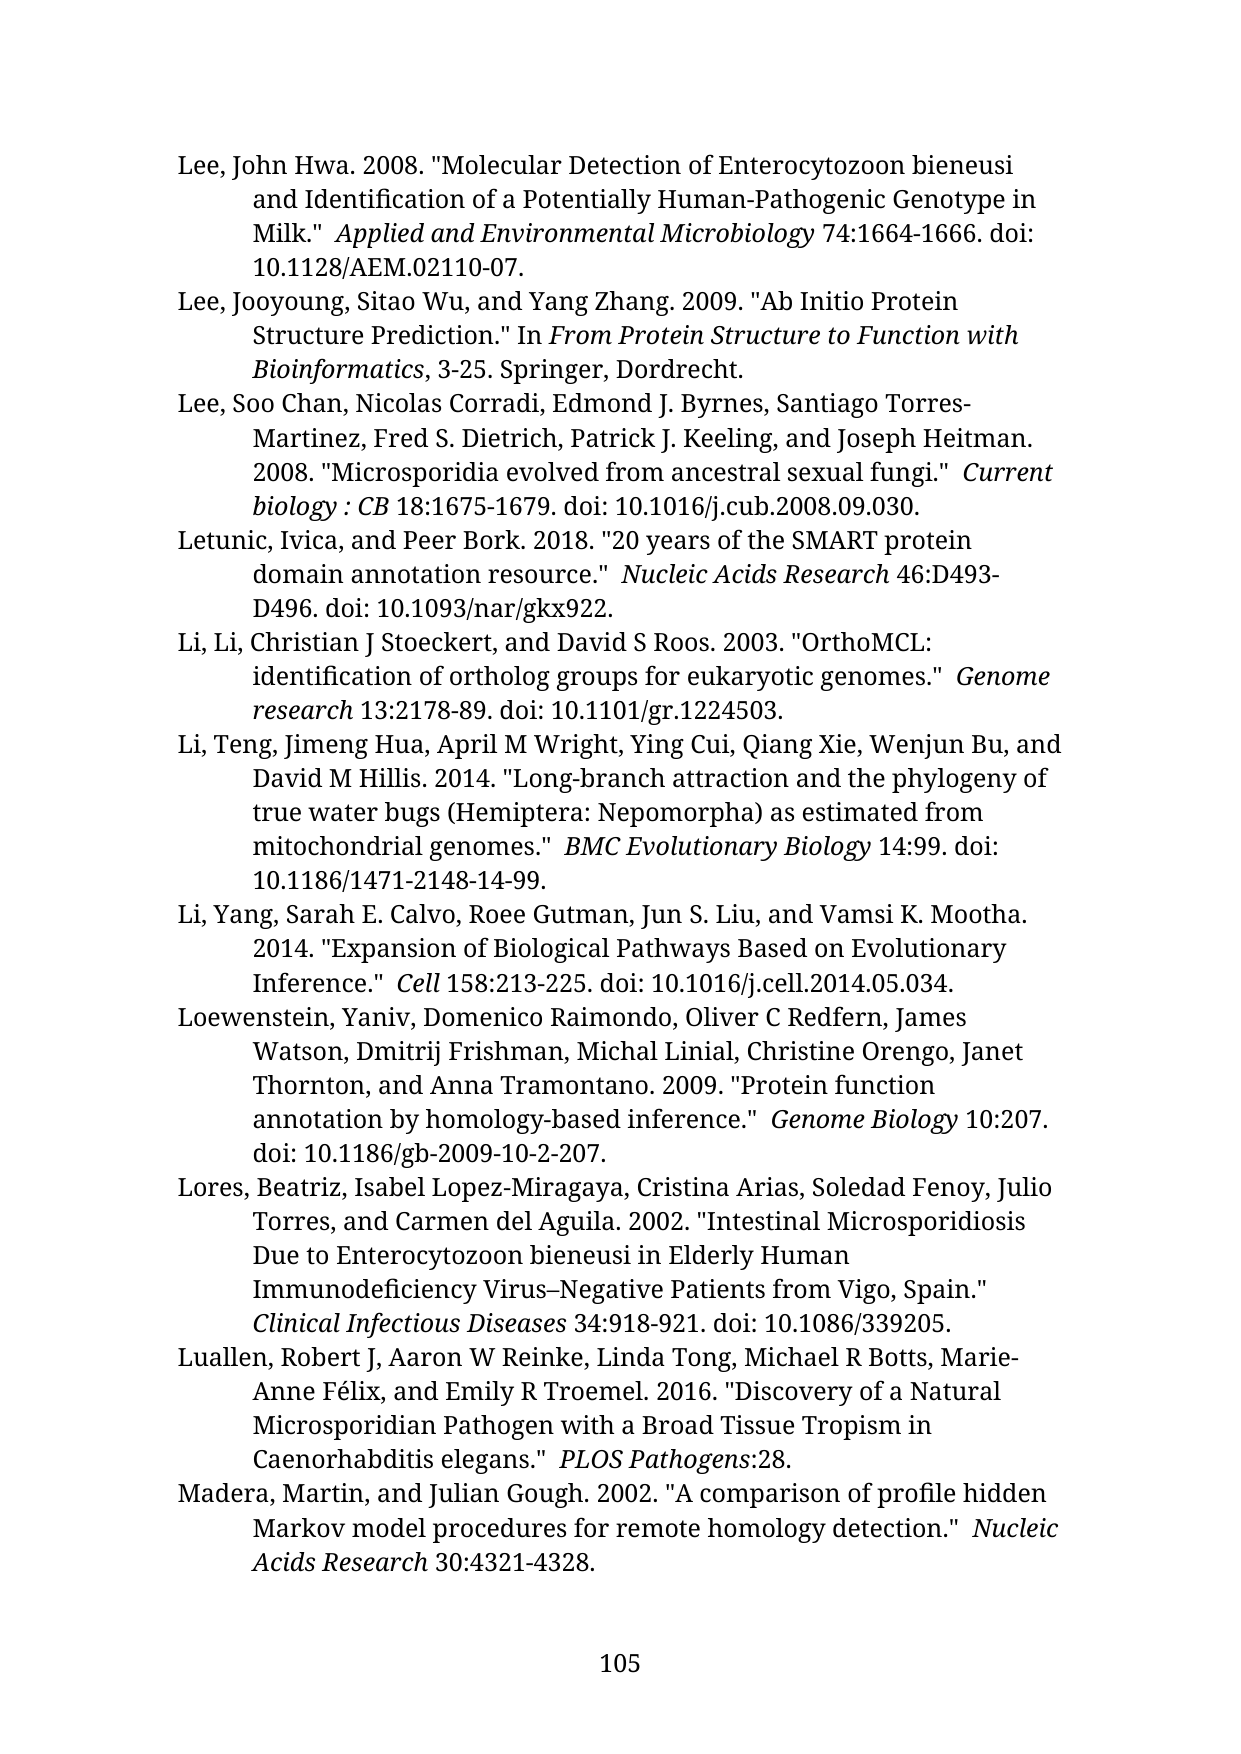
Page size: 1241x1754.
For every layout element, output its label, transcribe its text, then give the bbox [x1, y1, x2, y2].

text Loewenstein, Yaniv, Domenico Raimondo, Oliver C Redfern, James Watson, Dmitrij Frishman, Michal Linial, Christine Orengo, Janet Thornton, and Anna Tramontano. 2009. "Protein function annotation by homology-based inference." Genome Biology 10:207. doi: 10.1186/gb-2009-10-2-207. [177, 999, 1063, 1169]
text Li, Yang, Sarah E. Calvo, Roee Gutman, Jun S. Liu, and Vamsi K. Mootha. 2014. "Expansion of Biological Pathways Based on Evolutionary Inference." Cell 158:213-225. doi: 10.1016/j.cell.2014.05.034. [177, 897, 1063, 999]
text Luallen, Robert J, Aaron W Reinke, Linda Tong, Michael R Botts, Marie-Anne Félix, and Emily R Troemel. 2016. "Discovery of a Natural Microsporidian Pathogen with a Broad Tissue Tropism in Caenorhabditis elegans." PLOS Pathogens:28. [177, 1340, 1063, 1476]
text Lores, Beatriz, Isabel Lopez‐Miragaya, Cristina Arias, Soledad Fenoy, Julio Torres, and Carmen del Aguila. 2002. "Intestinal Microsporidiosis Due to Enterocytozoon bieneusi in Elderly Human Immunodeficiency Virus–Negative Patients from Vigo, Spain." Clinical Infectious Diseases 34:918-921. doi: 10.1086/339205. [177, 1169, 1063, 1340]
text Letunic, Ivica, and Peer Bork. 2018. "20 years of the SMART protein domain annotation resource." Nucleic Acids Research 46:D493-D496. doi: 10.1093/nar/gkx922. [177, 522, 1063, 624]
text Lee, Jooyoung, Sitao Wu, and Yang Zhang. 2009. "Ab Initio Protein Structure Prediction." In From Protein Structure to Function with Bioinformatics, 3-25. Springer, Dordrecht. [177, 284, 1063, 386]
text Lee, Soo Chan, Nicolas Corradi, Edmond J. Byrnes, Santiago Torres-Martinez, Fred S. Dietrich, Patrick J. Keeling, and Joseph Heitman. 2008. "Microsporidia evolved from ancestral sexual fungi." Current biology : CB 18:1675-1679. doi: 10.1016/j.cub.2008.09.030. [177, 386, 1063, 522]
text Li, Teng, Jimeng Hua, April M Wright, Ying Cui, Qiang Xie, Wenjun Bu, and David M Hillis. 2014. "Long-branch attraction and the phylogeny of true water bugs (Hemiptera: Nepomorpha) as estimated from mitochondrial genomes." BMC Evolutionary Biology 14:99. doi: 10.1186/1471-2148-14-99. [177, 727, 1063, 897]
text Li, Li, Christian J Stoeckert, and David S Roos. 2003. "OrthoMCL: identification of ortholog groups for eukaryotic genomes." Genome research 13:2178-89. doi: 10.1101/gr.1224503. [177, 624, 1063, 727]
text Madera, Martin, and Julian Gough. 2002. "A comparison of profile hidden Markov model procedures for remote homology detection." Nucleic Acids Research 30:4321-4328. [177, 1476, 1063, 1578]
text Lee, John Hwa. 2008. "Molecular Detection of Enterocytozoon bieneusi and Identification of a Potentially Human-Pathogenic Genotype in Milk." Applied and Environmental Microbiology 74:1664-1666. doi: 10.1128/AEM.02110-07. [177, 148, 1063, 284]
